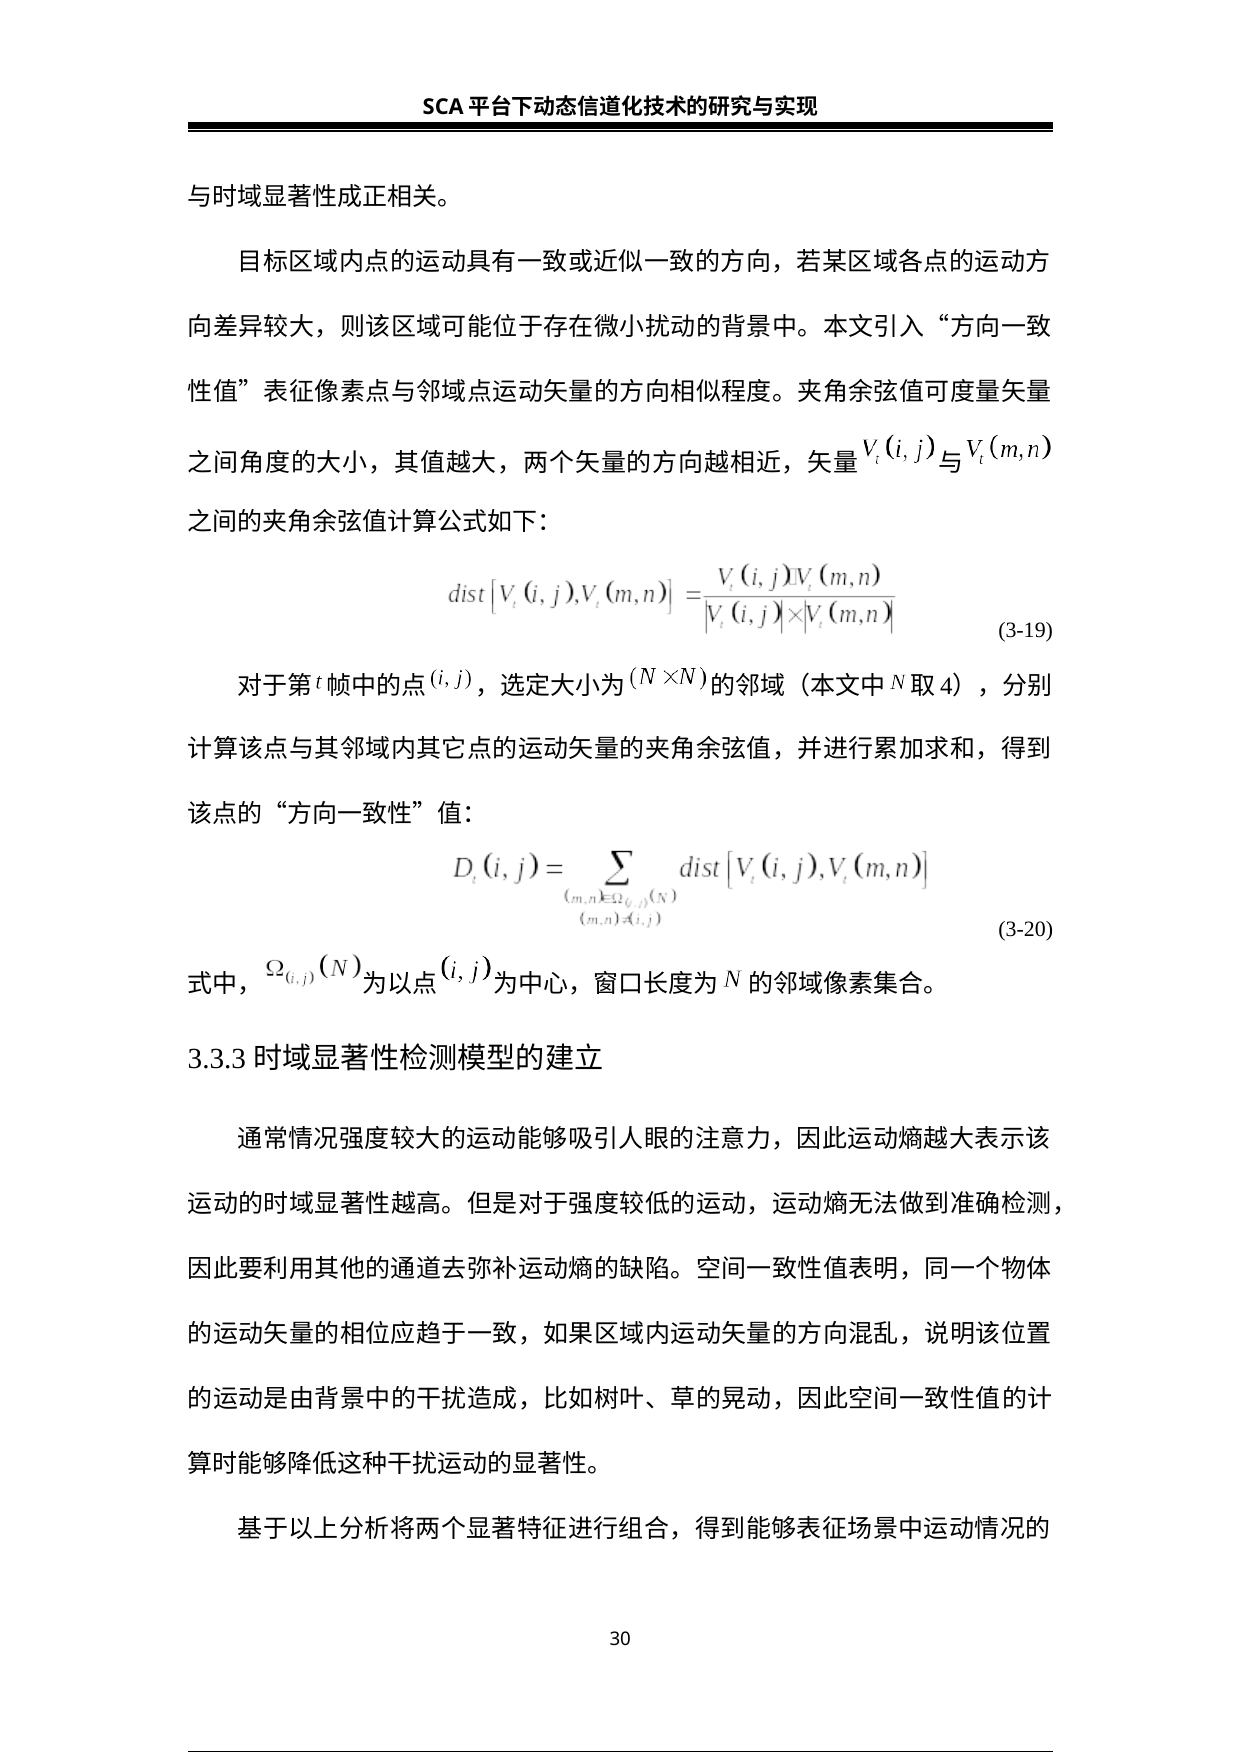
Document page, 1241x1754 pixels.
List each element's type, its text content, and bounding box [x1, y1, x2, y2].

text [187, 1494, 1053, 1559]
text 通常情况强度较大的运动能够吸引人眼的注意力，因此运动熵越大表示该运动的时域显著性越高。但是对于强度较低的运动，运动熵无法做到准确检测，因此要利用其他的通道去弥补运动熵的缺陷。空间一致性值表明，同一个物体的运动矢量的相位应趋于一致，如果区域内运动矢量的方向混乱，说明该位置的运动是由背景中的干扰造成，比如树叶、草的晃动，因此空间一致性值的计算时能够降低这种干扰运动的显著性。 [187, 1104, 1053, 1494]
text 目标区域内点的运动具有一致或近似一致的方向，若某区域各点的运动方向差异较大，则该区域可能位于存在微小扰动的背景中。本文引入“方向一致性值”表征像素点与邻域点运动矢量的方向相似程度。夹角余弦值可度量矢量之间角度的大小，其值越大，两个矢量的方向越相近，矢量与之间的夹角余弦值计算公式如下： [187, 227, 1053, 552]
text 式中，为以点为中心，窗口长度为的邻域像素集合。 [187, 942, 1053, 1007]
text (3-19) [187, 552, 1053, 649]
text 对于第帧中的点，选定大小为的邻域（本文中取4），分别计算该点与其邻域内其它点的运动矢量的夹角余弦值，并进行累加求和，得到该点的“方向一致性”值： [187, 649, 1053, 844]
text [187, 162, 1053, 227]
text (3-20) [187, 844, 1053, 942]
subtitle 3.3.3 时域显著性检测模型的建立 [187, 1023, 1053, 1088]
